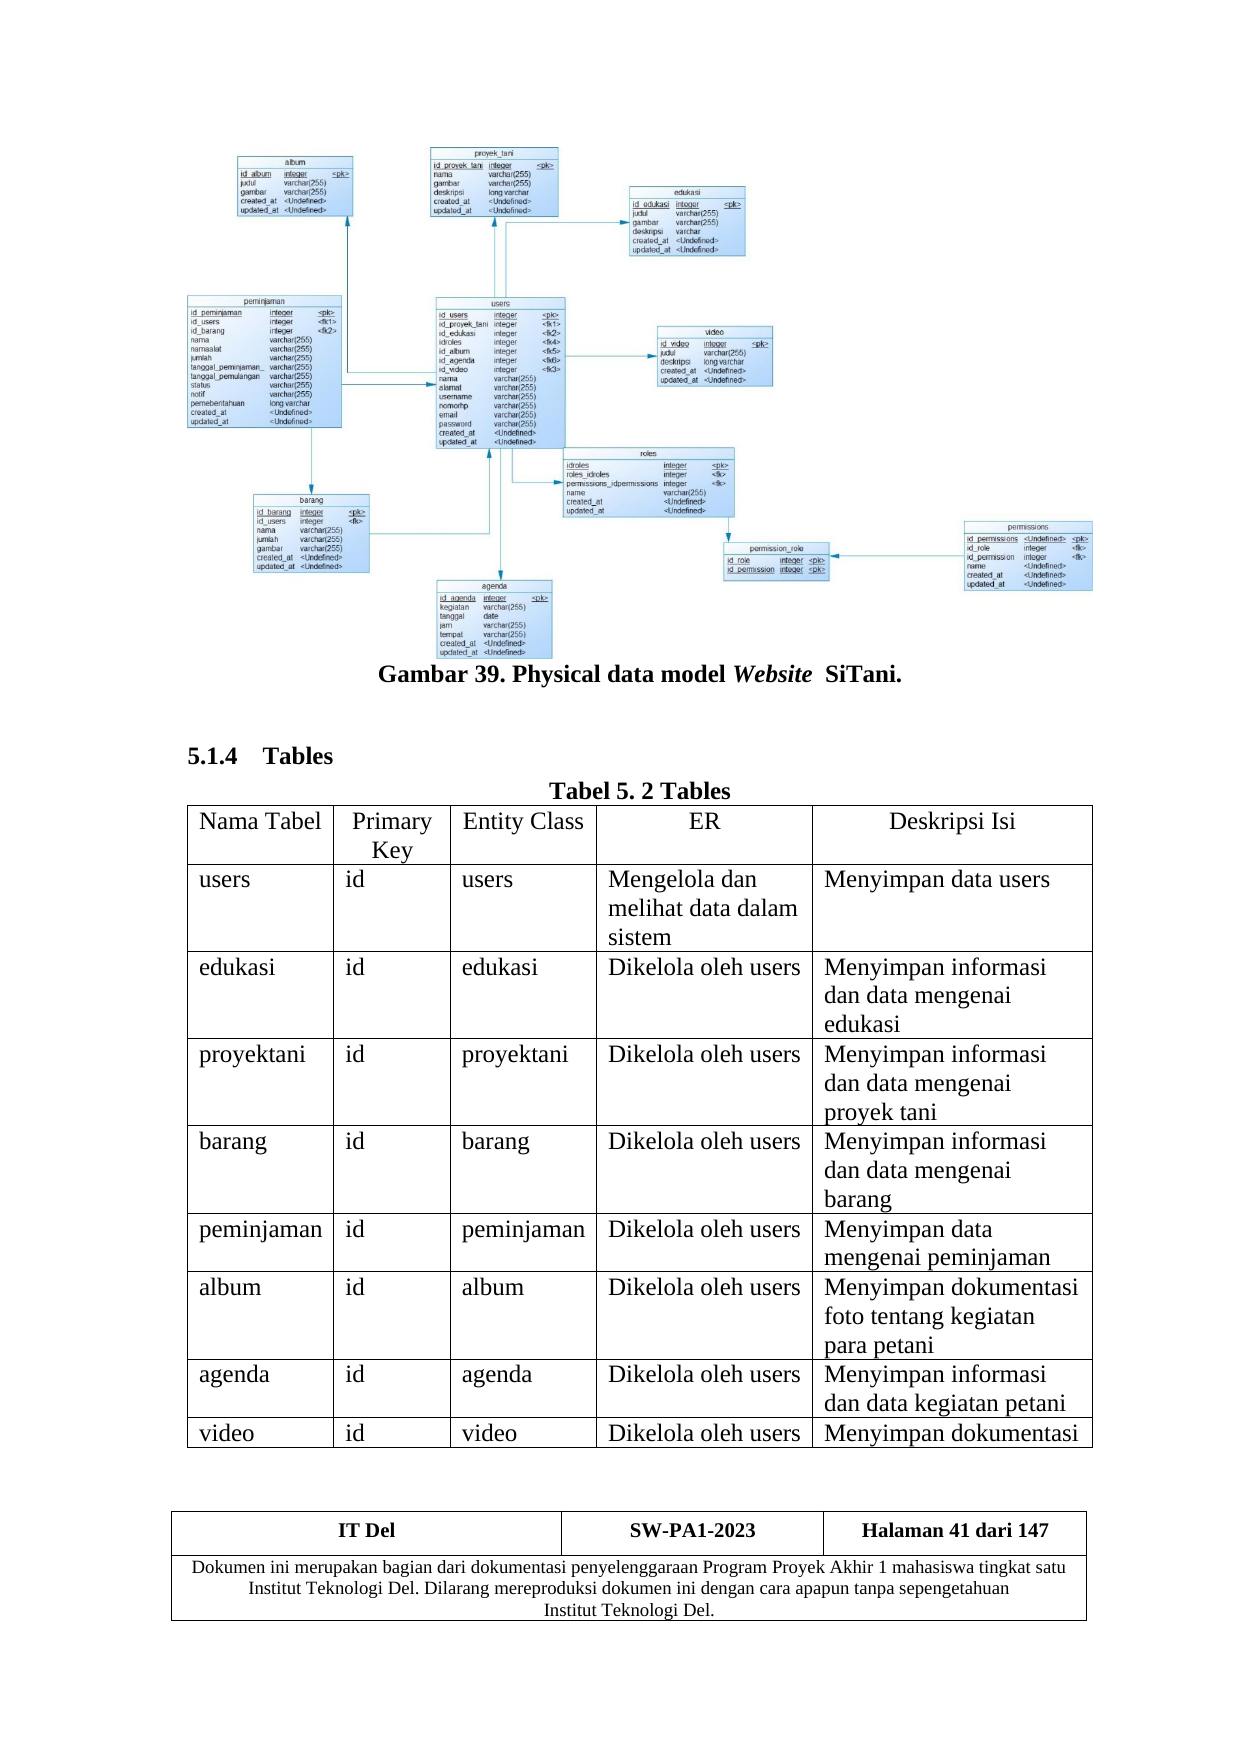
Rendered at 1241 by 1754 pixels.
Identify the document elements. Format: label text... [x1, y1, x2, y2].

table_header Nama Tabel [188, 806, 333, 863]
table_cell Dikelola oleh users [597, 1039, 812, 1125]
table_cell barang [451, 1126, 596, 1213]
table_cell Menyimpan informasi dan data mengenai proyek tani [813, 1039, 1092, 1125]
table_cell Menyimpan dokumentasi foto tentang kegiatan para petani [813, 1272, 1092, 1358]
table_cell users [451, 865, 596, 951]
table_cell Dikelola oleh users [597, 1272, 812, 1358]
table_cell Menyimpan informasi dan data mengenai edukasi [813, 952, 1092, 1038]
table_cell edukasi [188, 952, 333, 1038]
table_cell id [334, 1126, 450, 1213]
table_cell agenda [188, 1360, 333, 1417]
table_cell peminjaman [188, 1214, 333, 1271]
table_cell Menyimpan data users [813, 865, 1092, 951]
table_cell id [334, 1360, 450, 1417]
table_header ER [597, 806, 812, 863]
table_cell edukasi [451, 952, 596, 1038]
table_cell Menyimpan data mengenai peminjaman [813, 1214, 1092, 1271]
table_cell barang [188, 1126, 333, 1213]
table_cell agenda [451, 1360, 596, 1417]
table_cell proyektani [188, 1039, 333, 1125]
text Tabel 5. 2 Tables [187, 776, 1092, 805]
table_cell Mengelola dan melihat data dalam sistem [597, 865, 812, 951]
table_cell album [451, 1272, 596, 1358]
table_header Primary Key [334, 806, 450, 863]
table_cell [813, 1418, 1092, 1447]
table_cell users [188, 865, 333, 951]
table_cell Menyimpan informasi dan data mengenai barang [813, 1126, 1092, 1213]
table_header Deskripsi Isi [813, 806, 1092, 863]
table_cell peminjaman [451, 1214, 596, 1271]
table_cell Dikelola oleh users [597, 1214, 812, 1271]
table_cell id [334, 1039, 450, 1125]
table_cell album [188, 1272, 333, 1358]
table_header Entity Class [451, 806, 596, 863]
table_cell id [334, 1214, 450, 1271]
table_cell Dikelola oleh users [597, 952, 812, 1038]
table_cell Dikelola oleh users [597, 1126, 812, 1213]
table_cell Dikelola oleh users [597, 1418, 812, 1447]
table_cell Dikelola oleh users [597, 1360, 812, 1417]
table_cell id [334, 1418, 450, 1447]
table_cell id [334, 952, 450, 1038]
table_cell id [334, 1272, 450, 1358]
picture [187, 147, 1093, 659]
table_cell id [334, 865, 450, 951]
text Gambar 39. Physical data model Website SiTani. [187, 659, 1092, 687]
table_cell video [451, 1418, 596, 1447]
table_cell Menyimpan informasi dan data kegiatan petani [813, 1360, 1092, 1417]
subtitle Tables [187, 741, 1092, 770]
table_cell video [188, 1418, 333, 1447]
table_cell proyektani [451, 1039, 596, 1125]
